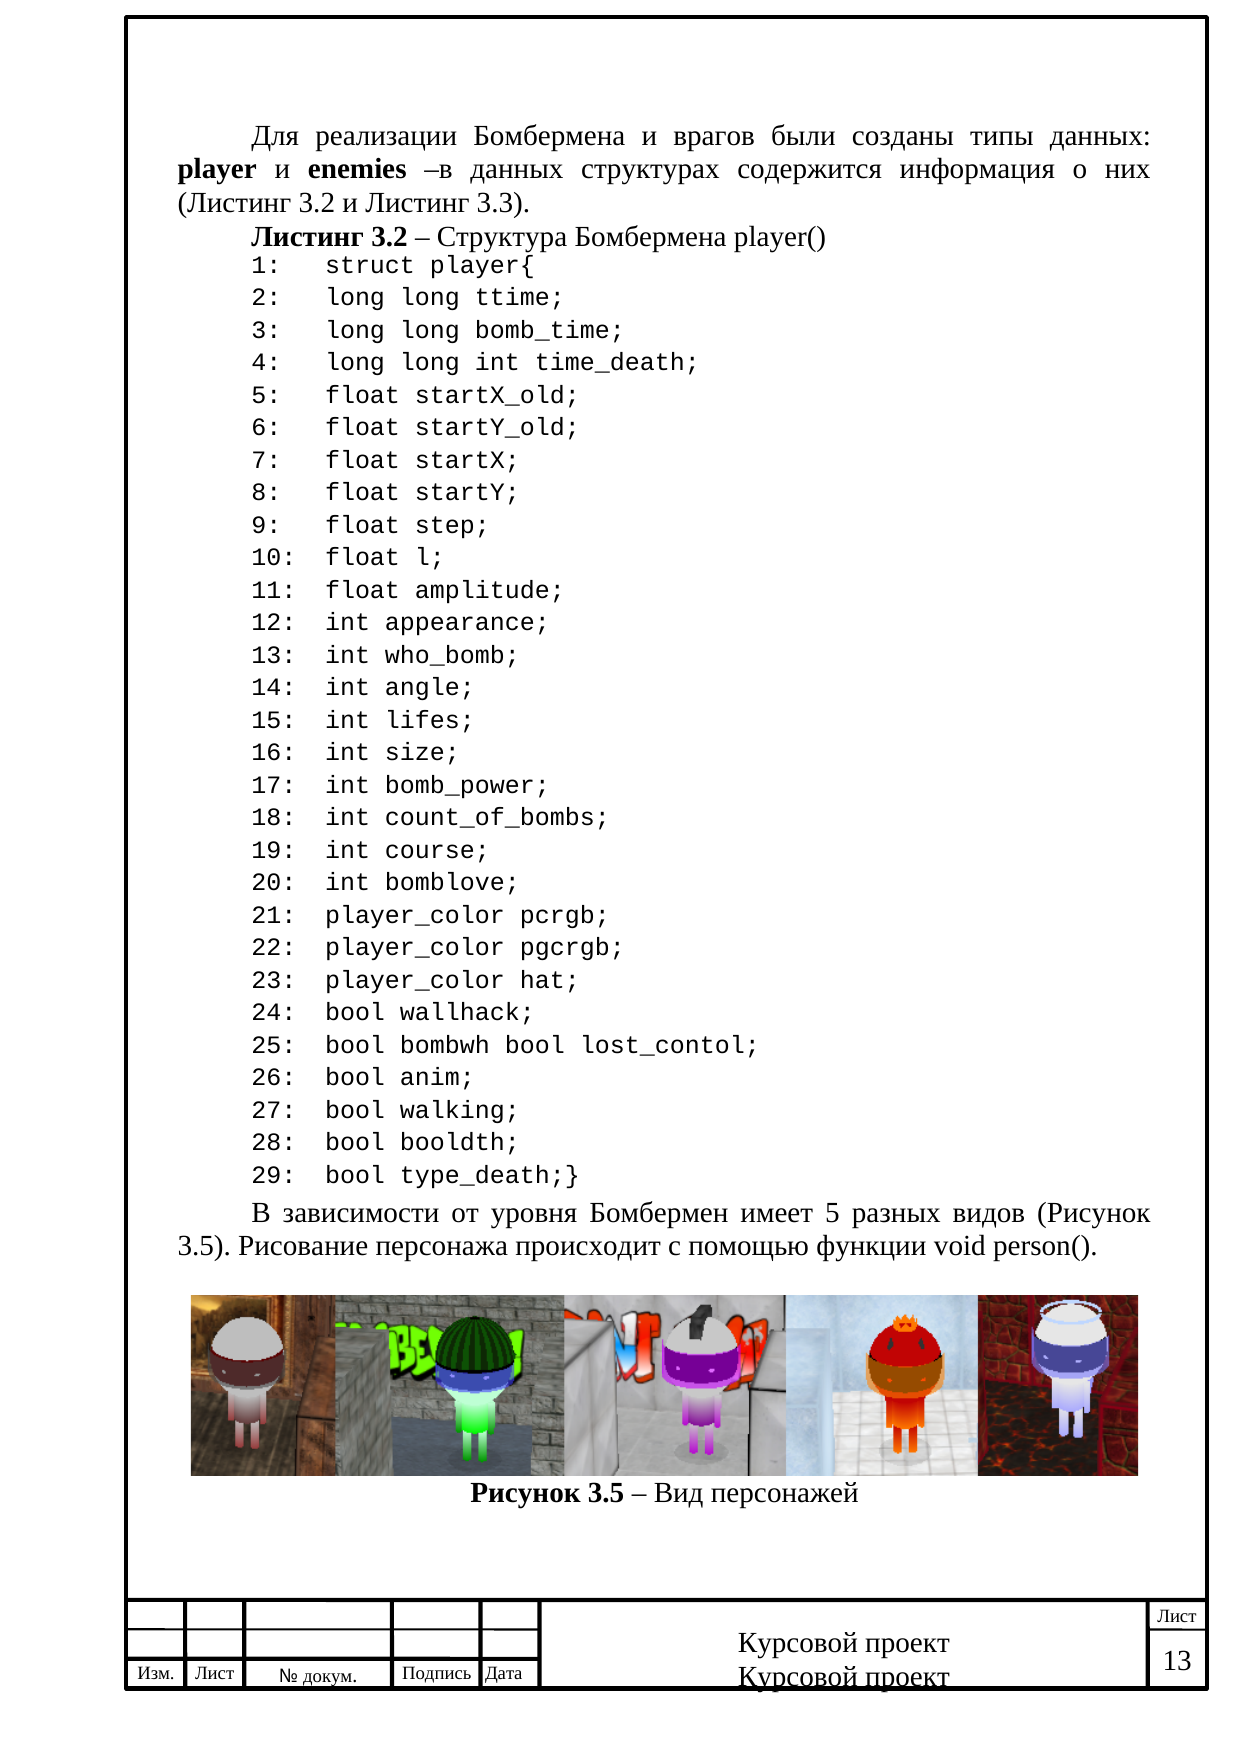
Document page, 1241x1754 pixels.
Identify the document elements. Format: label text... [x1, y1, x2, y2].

text bool anim; [177, 1065, 1152, 1093]
text Для реализации Бомбермена и врагов были созданы типы данных: player и enemies –в данных структурах содержится информация о них (Листинг 3.2 и Листинг 3.3). [177, 118, 1152, 219]
text bool booldth; [177, 1130, 1152, 1158]
text int course; [177, 837, 1152, 866]
text int count_of_bombs; [177, 805, 1152, 833]
text bool wallhack; [177, 1000, 1152, 1028]
text float startY; [177, 480, 1152, 508]
text player_color hat; [177, 967, 1152, 996]
text В зависимости от уровня Бомбермен имеет 5 разных видов (Рисунок 3.5). Рисование персонажа происходит с помощью функции void person(). [177, 1195, 1152, 1262]
text long long bomb_time; [177, 317, 1152, 346]
text float startY_old; [177, 415, 1152, 443]
text int who_bomb; [177, 642, 1152, 671]
text int angle; [177, 675, 1152, 703]
text bool bombwh bool lost_contol; [177, 1032, 1152, 1061]
text Рисунок 3.5 – Вид персонажей [177, 1475, 1152, 1509]
text float startX; [177, 447, 1152, 476]
text int bomblove; [177, 870, 1152, 898]
text long long int time_death; [177, 350, 1152, 378]
text player_color pgcrgb; [177, 935, 1152, 963]
text float startX_old; [177, 382, 1152, 411]
text float l; [177, 545, 1152, 573]
list struct player{ [251, 252, 1152, 281]
text long long ttime; [177, 285, 1152, 313]
picture [190, 1295, 1139, 1476]
text int appearance; [177, 610, 1152, 638]
text bool walking; [177, 1097, 1152, 1126]
text int bomb_power; [177, 772, 1152, 801]
text float amplitude; [177, 577, 1152, 606]
text player_color pcrgb; [177, 902, 1152, 931]
text int size; [177, 740, 1152, 768]
text int lifes; [177, 707, 1152, 736]
text Листинг 3.2 – Структура Бомбермена player() [177, 219, 1152, 252]
text bool type_death;} [177, 1162, 1152, 1191]
text float step; [177, 512, 1152, 541]
